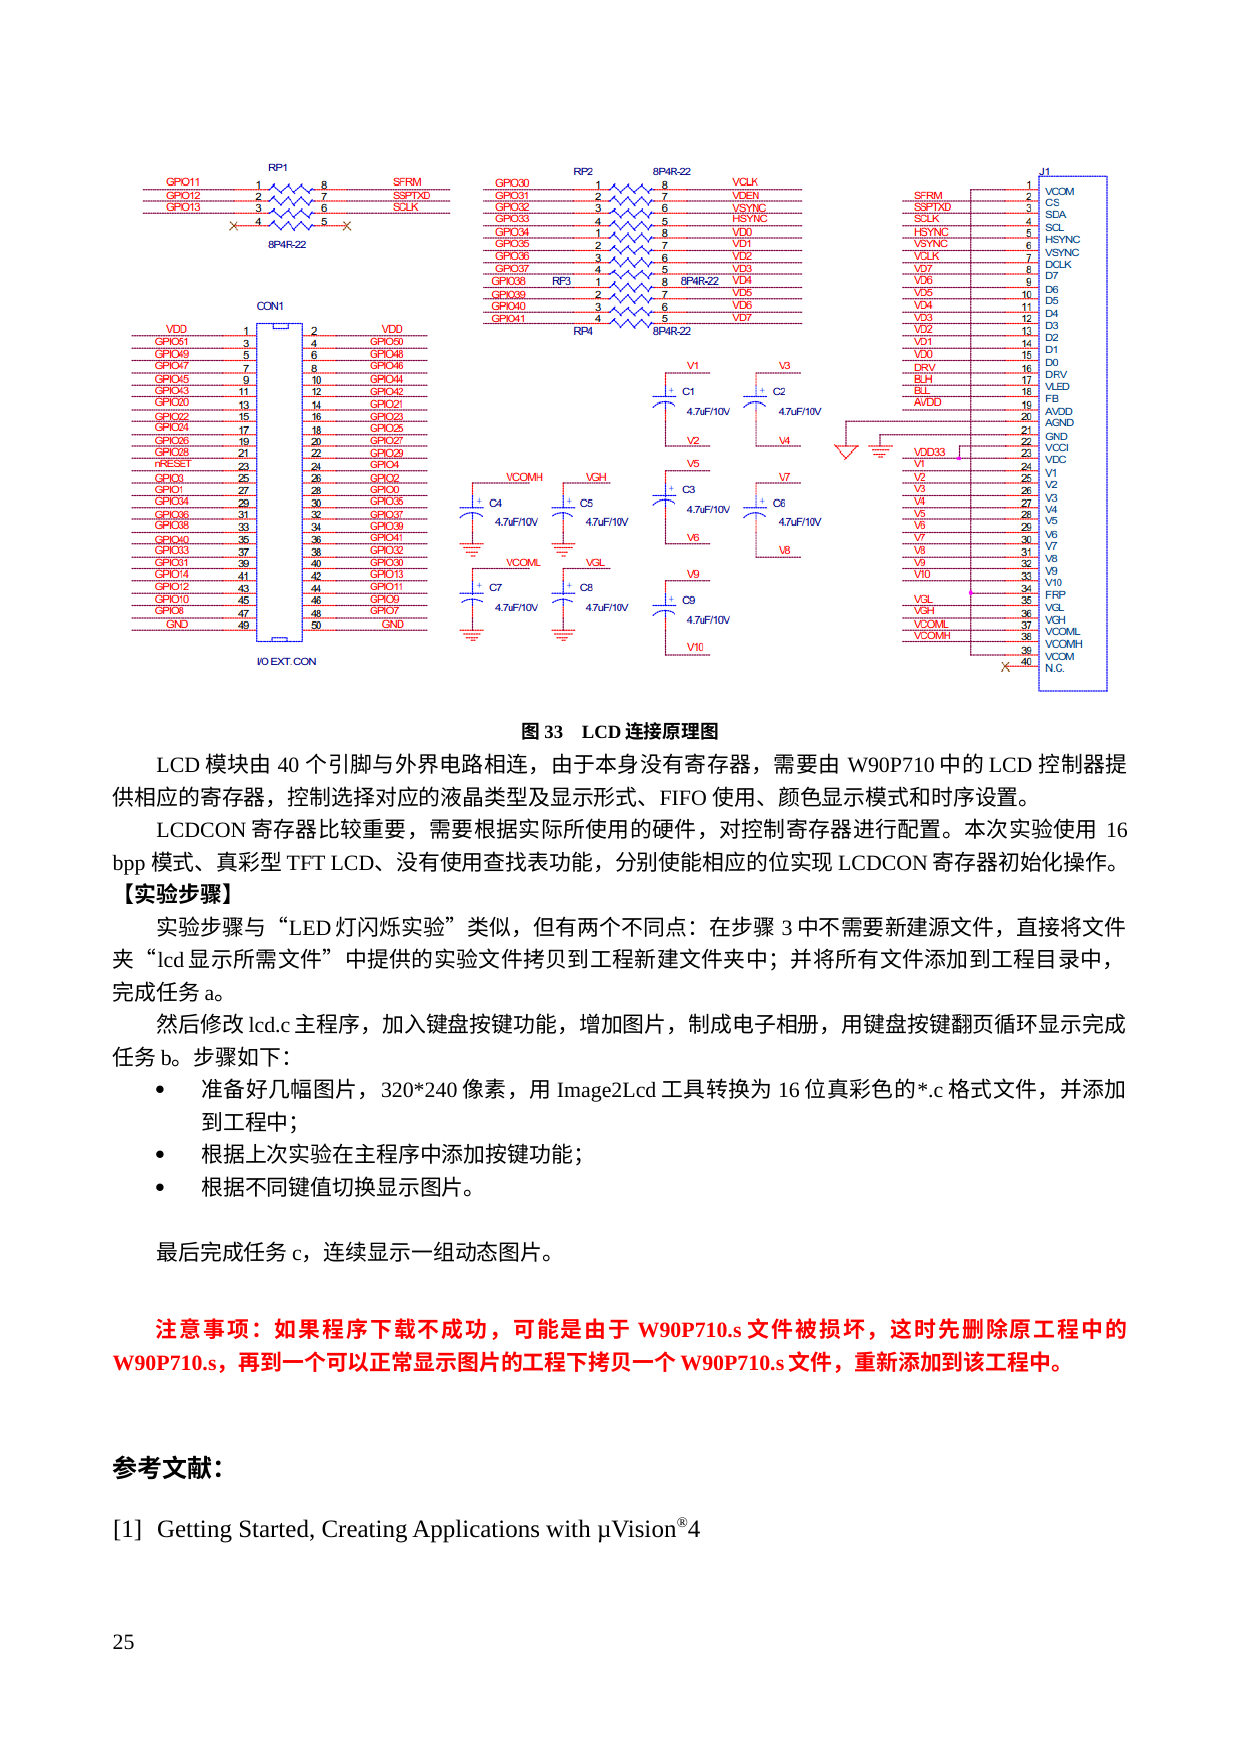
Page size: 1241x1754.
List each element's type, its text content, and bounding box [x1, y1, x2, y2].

list 根据不同键值切换显示图片。 [156, 1169, 1128, 1202]
text 参考文献： [112, 1434, 1128, 1499]
text 注意事项：如果程序下载不成功，可能是由于W90P710.s文件被损坏，这时先删除原工程中的W90P710.s，再到一个可以正常显示图片的工程下拷贝一个W90P710.s文件，重新添加到该工程中。 [112, 1312, 1128, 1377]
list 根据上次实验在主程序中添加按键功能； [156, 1137, 1128, 1169]
text 图33 LCD连接原理图 [112, 714, 1128, 747]
text 最后完成任务c，连续显示一组动态图片。 [112, 1234, 1128, 1267]
text LCDCON寄存器比较重要，需要根据实际所使用的硬件，对控制寄存器进行配置。本次实验使用16 bpp 模式、真彩型TFT LCD、没有使用查找表功能，分别使能相应的位实现LCDCON寄存器初始化操作。 [112, 812, 1128, 877]
list Getting Started, Creating Applications with µVision®4 [142, 1512, 1128, 1544]
text 实验步骤与“LED灯闪烁实验”类似，但有两个不同点：在步骤3中不需要新建源文件，直接将文件夹“lcd显示所需文件”中提供的实验文件拷贝到工程新建文件夹中；并将所有文件添加到工程目录中，完成任务a。 [112, 909, 1128, 1007]
text 【实验步骤】 [112, 877, 1128, 909]
text LCD模块由 40 个引脚与外界电路相连，由于本身没有寄存器，需要由 W90P710中的LCD 控制器提供相应的寄存器，控制选择对应的液晶类型及显示形式、FIFO 使用、颜色显示模式和时序设置。 [112, 747, 1128, 812]
text 然后修改lcd.c主程序，加入键盘按键功能，增加图片，制成电子相册，用键盘按键翻页循环显示完成任务b。步骤如下： [112, 1007, 1128, 1072]
picture [127, 162, 1113, 695]
list 准备好几幅图片，320*240像素，用Image2Lcd工具转换为16位真彩色的*.c格式文件，并添加到工程中； [156, 1072, 1128, 1137]
